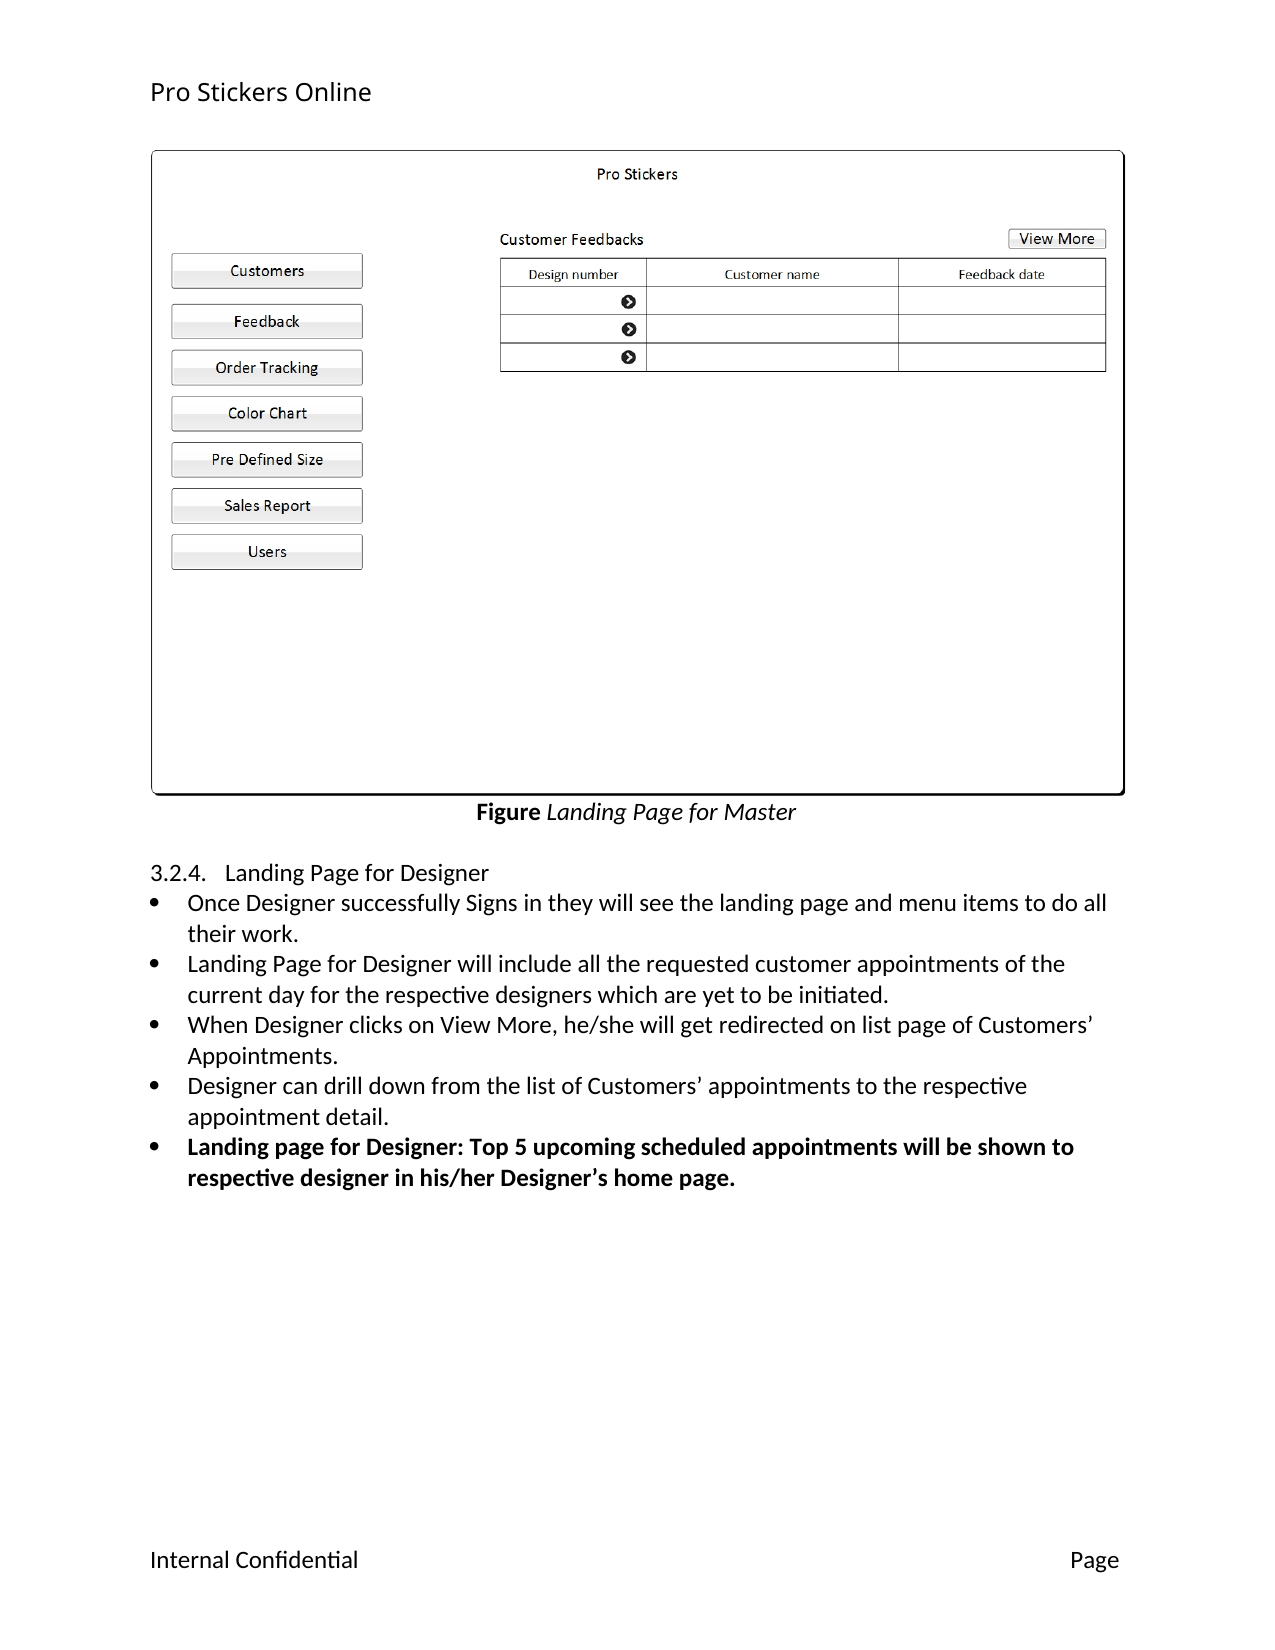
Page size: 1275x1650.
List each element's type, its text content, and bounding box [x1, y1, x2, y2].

list Landing Page for Designer will include all the requested customer appointments of the current day for the respective designers which are yet to be initiated. [150, 948, 1125, 1009]
list Designer can drill down from the list of Customers’ appointments to the respective appointment detail. [150, 1070, 1125, 1131]
text Figure Landing Page for Master [150, 796, 1125, 826]
list Once Designer successfully Signs in they will see the landing page and menu items to do all their work. [150, 887, 1125, 948]
list When Designer clicks on View More, he/she will get redirected on list page of Customers’ Appointments. [150, 1009, 1125, 1070]
list Landing Page for Designer [150, 857, 1125, 887]
picture [150, 150, 1125, 796]
list Landing page for Designer: Top 5 upcoming scheduled appointments will be shown to respective designer in his/her Designer’s home page. [150, 1131, 1125, 1192]
